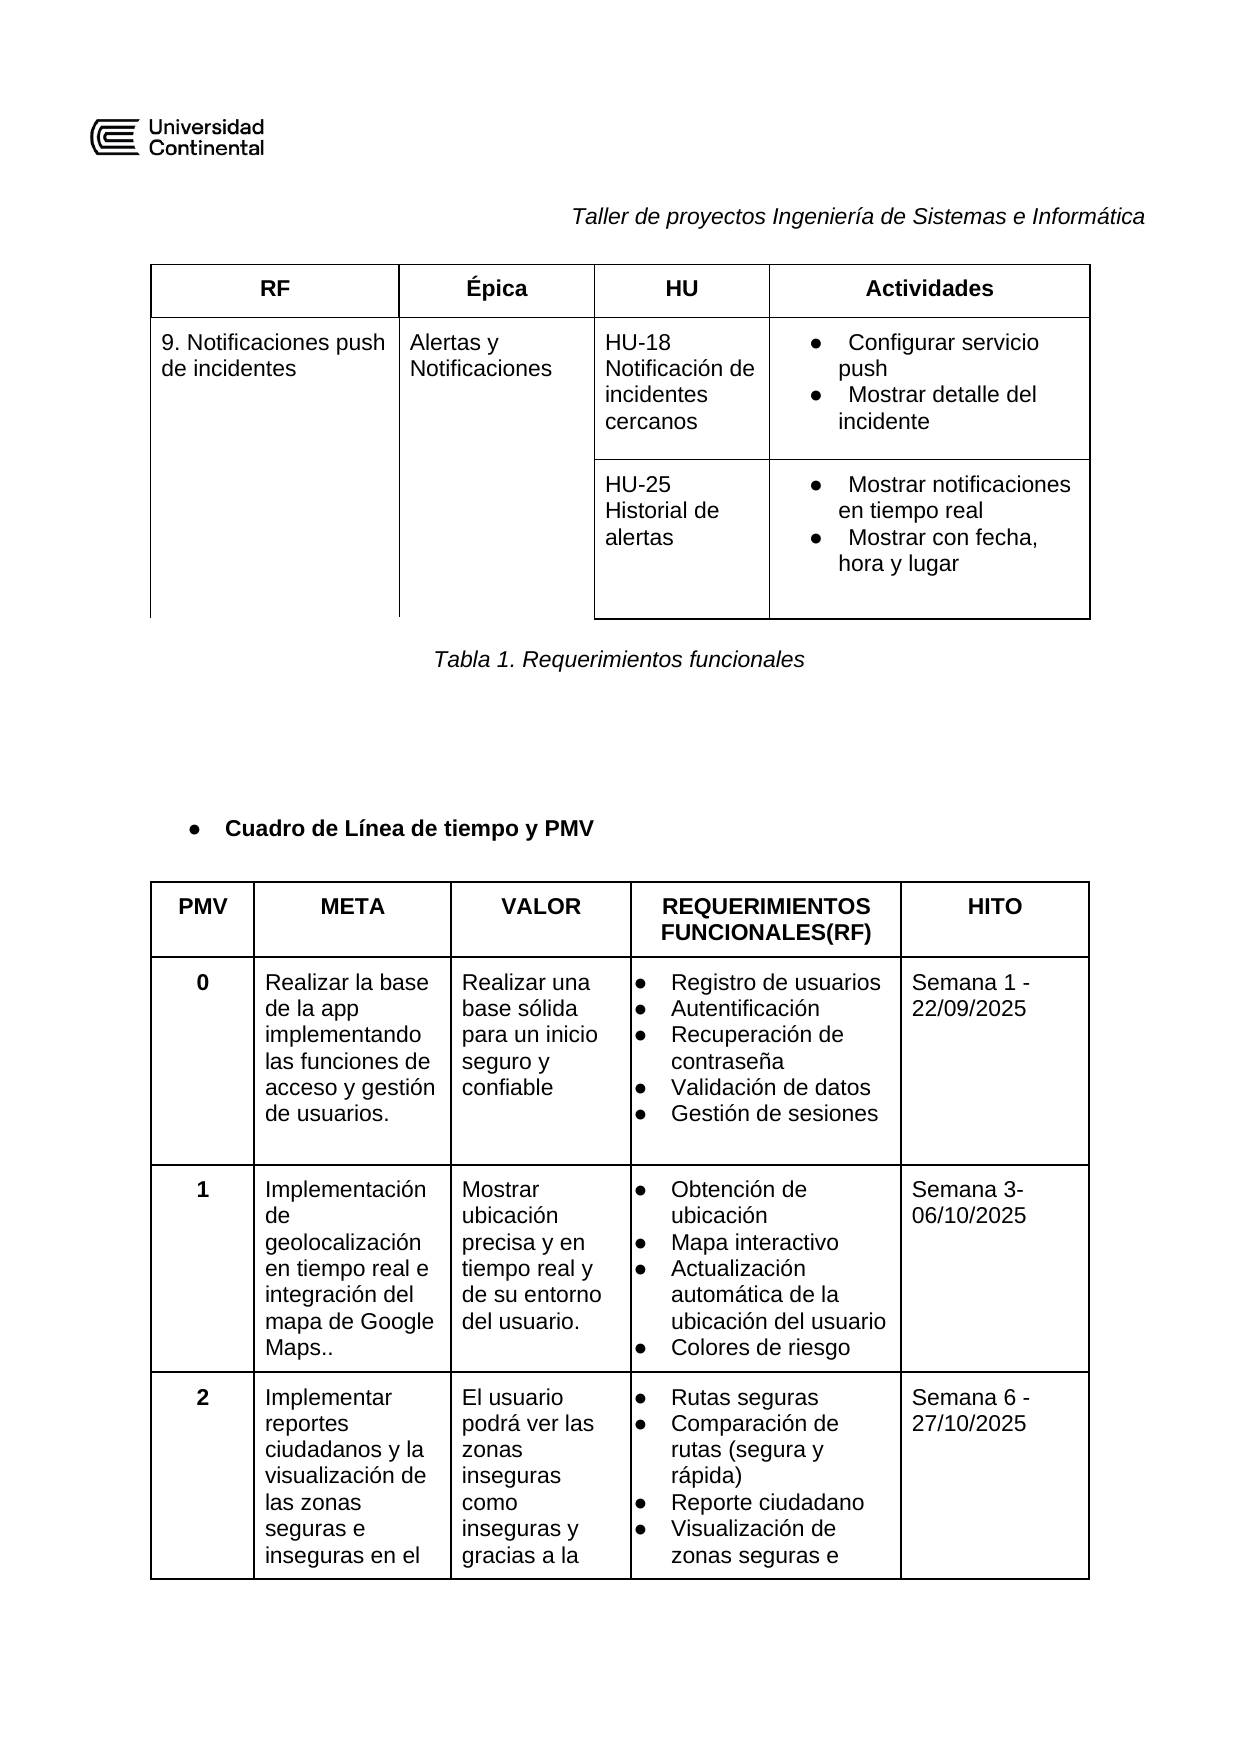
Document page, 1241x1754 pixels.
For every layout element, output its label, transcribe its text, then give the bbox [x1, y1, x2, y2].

table_cell Semana 3- 06/10/2025 [902, 1166, 1088, 1371]
table_cell 9. Notificaciones push de incidentes [151, 318, 399, 618]
table_header VALOR [452, 883, 630, 956]
table_cell Alertas y Notificaciones [399, 318, 594, 618]
table_cell 0 [152, 958, 253, 1163]
table_cell 2 [152, 1373, 253, 1578]
table_header META [255, 883, 450, 956]
table_cell Semana 1 - 22/09/2025 [902, 958, 1088, 1163]
table_cell HU-18 Notificación de incidentes cercanos [595, 318, 769, 459]
table_cell Registro de usuarios Autentificación Recuperación de contraseña Validación de datos Gestión de sesiones [632, 958, 900, 1163]
table_cell ● Mostrar notificaciones en tiempo real ● Mostrar con fecha, hora y lugar [770, 460, 1089, 618]
subtitle Cuadro de Línea de tiempo y PMV [187, 815, 1090, 842]
table_header Actividades [770, 265, 1089, 317]
table_header HITO [902, 883, 1088, 956]
text Tabla 1. Requerimientos funcionales [150, 646, 1090, 672]
table_cell Mostrar ubicación precisa y en tiempo real y de su entorno del usuario. [452, 1166, 630, 1371]
table_header RF [152, 265, 398, 317]
table_header PMV [152, 883, 253, 956]
table_cell Implementar reportes ciudadanos y la visualización de las zonas seguras e inseguras en el mapa como también la generación de la ruta segura. [255, 1373, 450, 1578]
table_cell 1 [152, 1166, 253, 1371]
table_header Épica [400, 265, 594, 317]
table_cell HU-25 Historial de alertas [595, 460, 769, 618]
table_cell Semana 6 - 27/10/2025 [902, 1373, 1088, 1578]
table_cell Realizar una base sólida para un inicio seguro y confiable [452, 958, 630, 1163]
table_cell ● Configurar servicio push ● Mostrar detalle del incidente [770, 318, 1089, 459]
table_header HU [595, 265, 769, 317]
table_cell Realizar la base de la app implementando las funciones de acceso y gestión de usuarios. [255, 958, 450, 1163]
picture [76, 75, 279, 200]
table_cell El usuario podrá ver las zonas inseguras como inseguras y gracias a la generación de la ruta segura transitar con seguridad por donde desee. [452, 1373, 630, 1578]
table_cell Obtención de ubicación Mapa interactivo Actualización automática de la ubicación del usuario Colores de riesgo [632, 1166, 900, 1371]
table_cell Implementación de geolocalización en tiempo real e integración del mapa de Google Maps.. [255, 1166, 450, 1371]
table_header REQUERIMIENTOS FUNCIONALES(RF) [632, 883, 900, 956]
